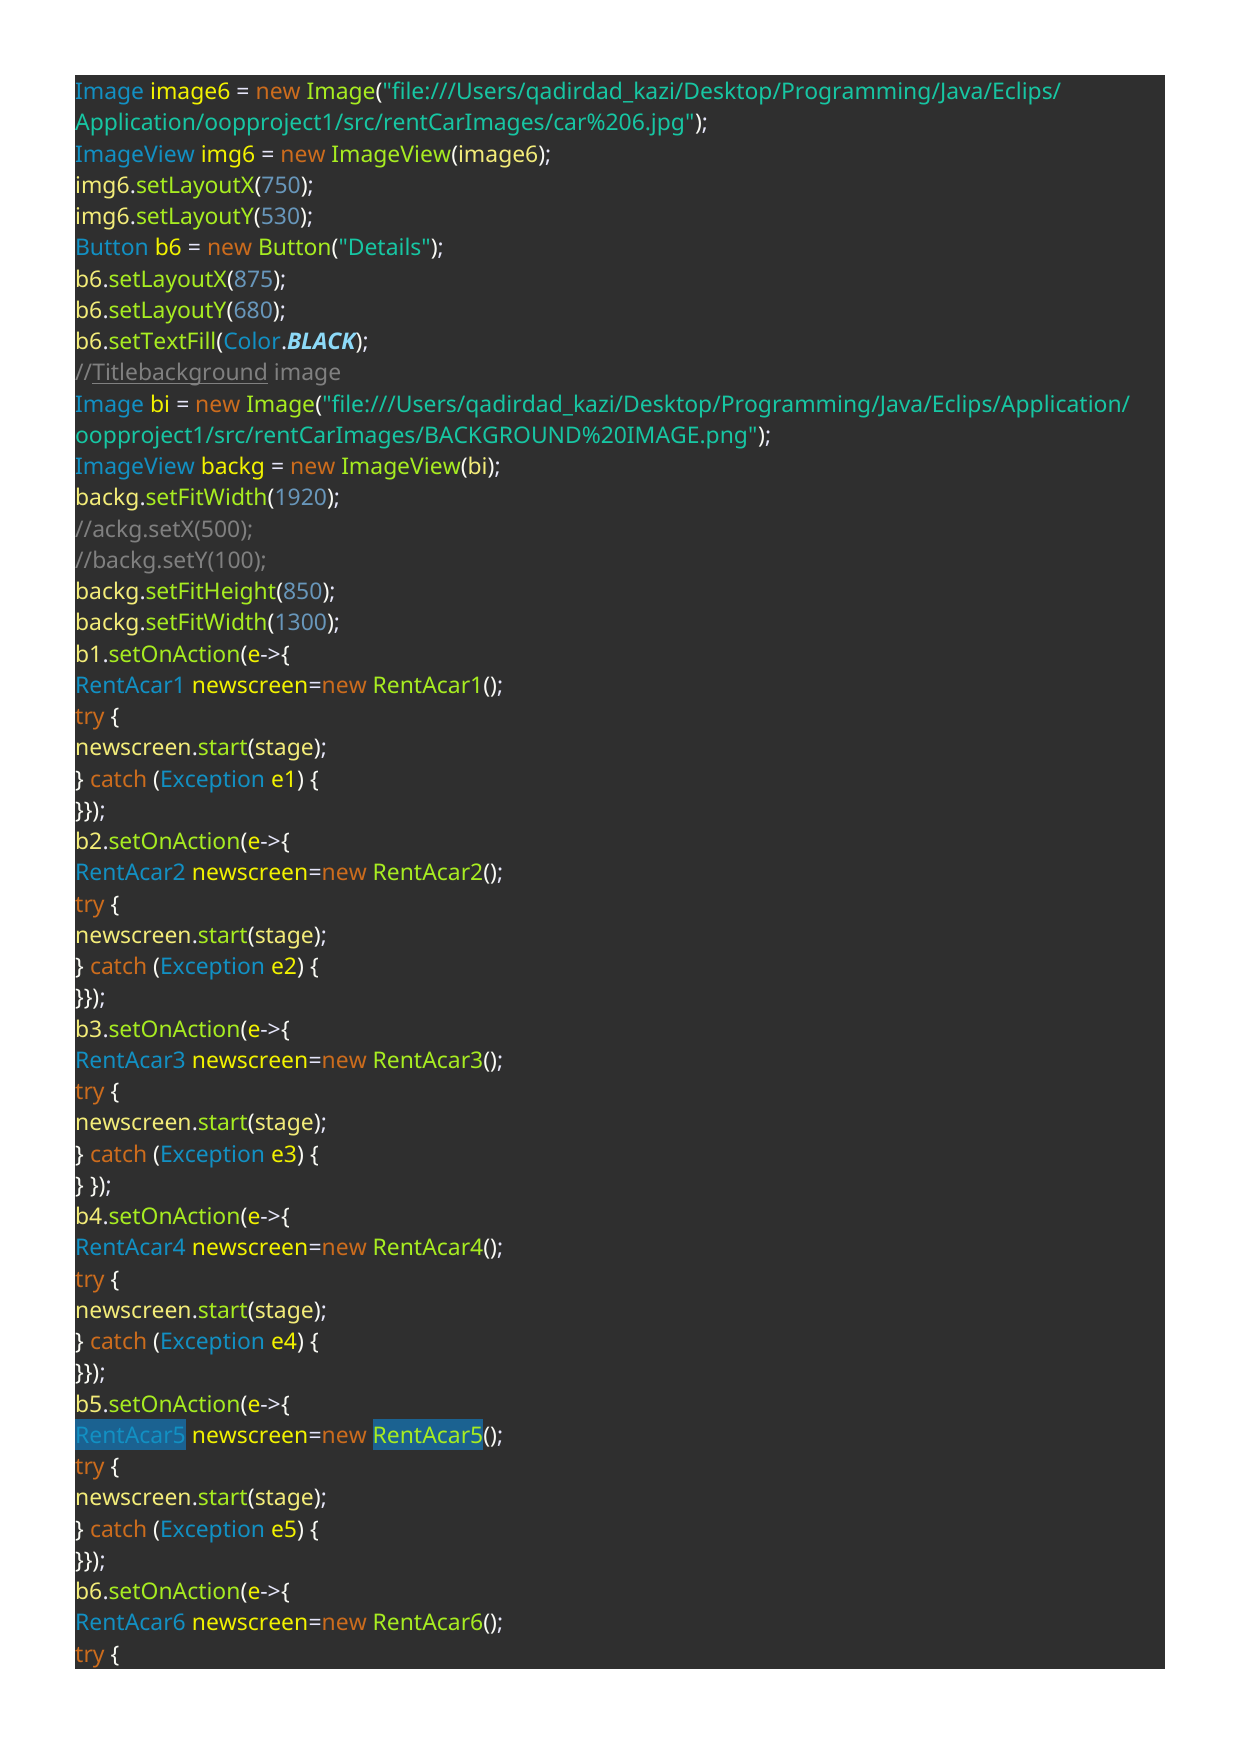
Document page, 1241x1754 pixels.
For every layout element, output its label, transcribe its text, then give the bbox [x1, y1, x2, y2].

text Image image6 = new Image("file:///Users/qadirdad_kazi/Desktop/Programming/Java/Eclips/Application/oopproject1/src/rentCarImages/car%206.jpg"); [75, 75, 1165, 137]
text newscreen.start(stage); [75, 731, 1165, 762]
text //Titlebackground image [75, 356, 1165, 387]
text //backg.setY(100); [75, 544, 1165, 575]
text }}); [75, 981, 1165, 1012]
text backg.setFitWidth(1300); [75, 606, 1165, 637]
text RentAcar1 newscreen=new RentAcar1(); [75, 669, 1165, 700]
text b2.setOnAction(e->{ [75, 825, 1165, 856]
text b6.setTextFill(Color.BLACK); [75, 325, 1165, 356]
text RentAcar5 newscreen=new RentAcar5(); [186, 1419, 373, 1450]
text RentAcar4 newscreen=new RentAcar4(); [75, 1231, 1165, 1262]
text ImageView backg = new ImageView(bi); [75, 450, 1165, 481]
text try { [75, 700, 1165, 731]
text Button b6 = new Button("Details"); [75, 231, 1165, 262]
text } catch (Exception e3) { [75, 1137, 1165, 1169]
text newscreen.start(stage); [75, 1294, 1165, 1325]
text RentAcar2 newscreen=new RentAcar2(); [75, 856, 1165, 887]
text newscreen.start(stage); [75, 1106, 1165, 1137]
text backg.setFitWidth(1920); [75, 481, 1165, 512]
text } catch (Exception e1) { [75, 762, 1165, 794]
text b6.setOnAction(e->{ [75, 1575, 1165, 1606]
text b3.setOnAction(e->{ [75, 1012, 1165, 1044]
text backg.setFitHeight(850); [75, 575, 1165, 606]
text }}); [75, 1356, 1165, 1387]
text b4.setOnAction(e->{ [75, 1200, 1165, 1231]
text }}); [75, 794, 1165, 825]
text RentAcar5 newscreen=new RentAcar5(); [483, 1419, 1165, 1450]
text ImageView img6 = new ImageView(image6); [75, 137, 1165, 169]
text img6.setLayoutY(530); [75, 200, 1165, 231]
text } catch (Exception e2) { [75, 950, 1165, 981]
text try { [75, 1637, 1165, 1669]
text try { [75, 1075, 1165, 1106]
text try { [75, 887, 1165, 919]
text RentAcar6 newscreen=new RentAcar6(); [75, 1606, 1165, 1637]
text b6.setLayoutX(875); [75, 262, 1165, 294]
text } catch (Exception e5) { [75, 1512, 1165, 1544]
text //ackg.setX(500); [75, 512, 1165, 544]
text try { [75, 1262, 1165, 1294]
text b1.setOnAction(e->{ [75, 637, 1165, 669]
text } catch (Exception e4) { [75, 1325, 1165, 1356]
text try { [75, 1450, 1165, 1481]
text RentAcar3 newscreen=new RentAcar3(); [75, 1044, 1165, 1075]
text } }); [75, 1169, 1165, 1200]
text }}); [75, 1544, 1165, 1575]
text b6.setLayoutY(680); [75, 294, 1165, 325]
text b5.setOnAction(e->{ [75, 1387, 1165, 1419]
text newscreen.start(stage); [75, 1481, 1165, 1512]
text newscreen.start(stage); [75, 919, 1165, 950]
text img6.setLayoutX(750); [75, 169, 1165, 200]
text Image bi = new Image("file:///Users/qadirdad_kazi/Desktop/Programming/Java/Eclips/Application/oopproject1/src/rentCarImages/BACKGROUND%20IMAGE.png"); [75, 387, 1165, 450]
